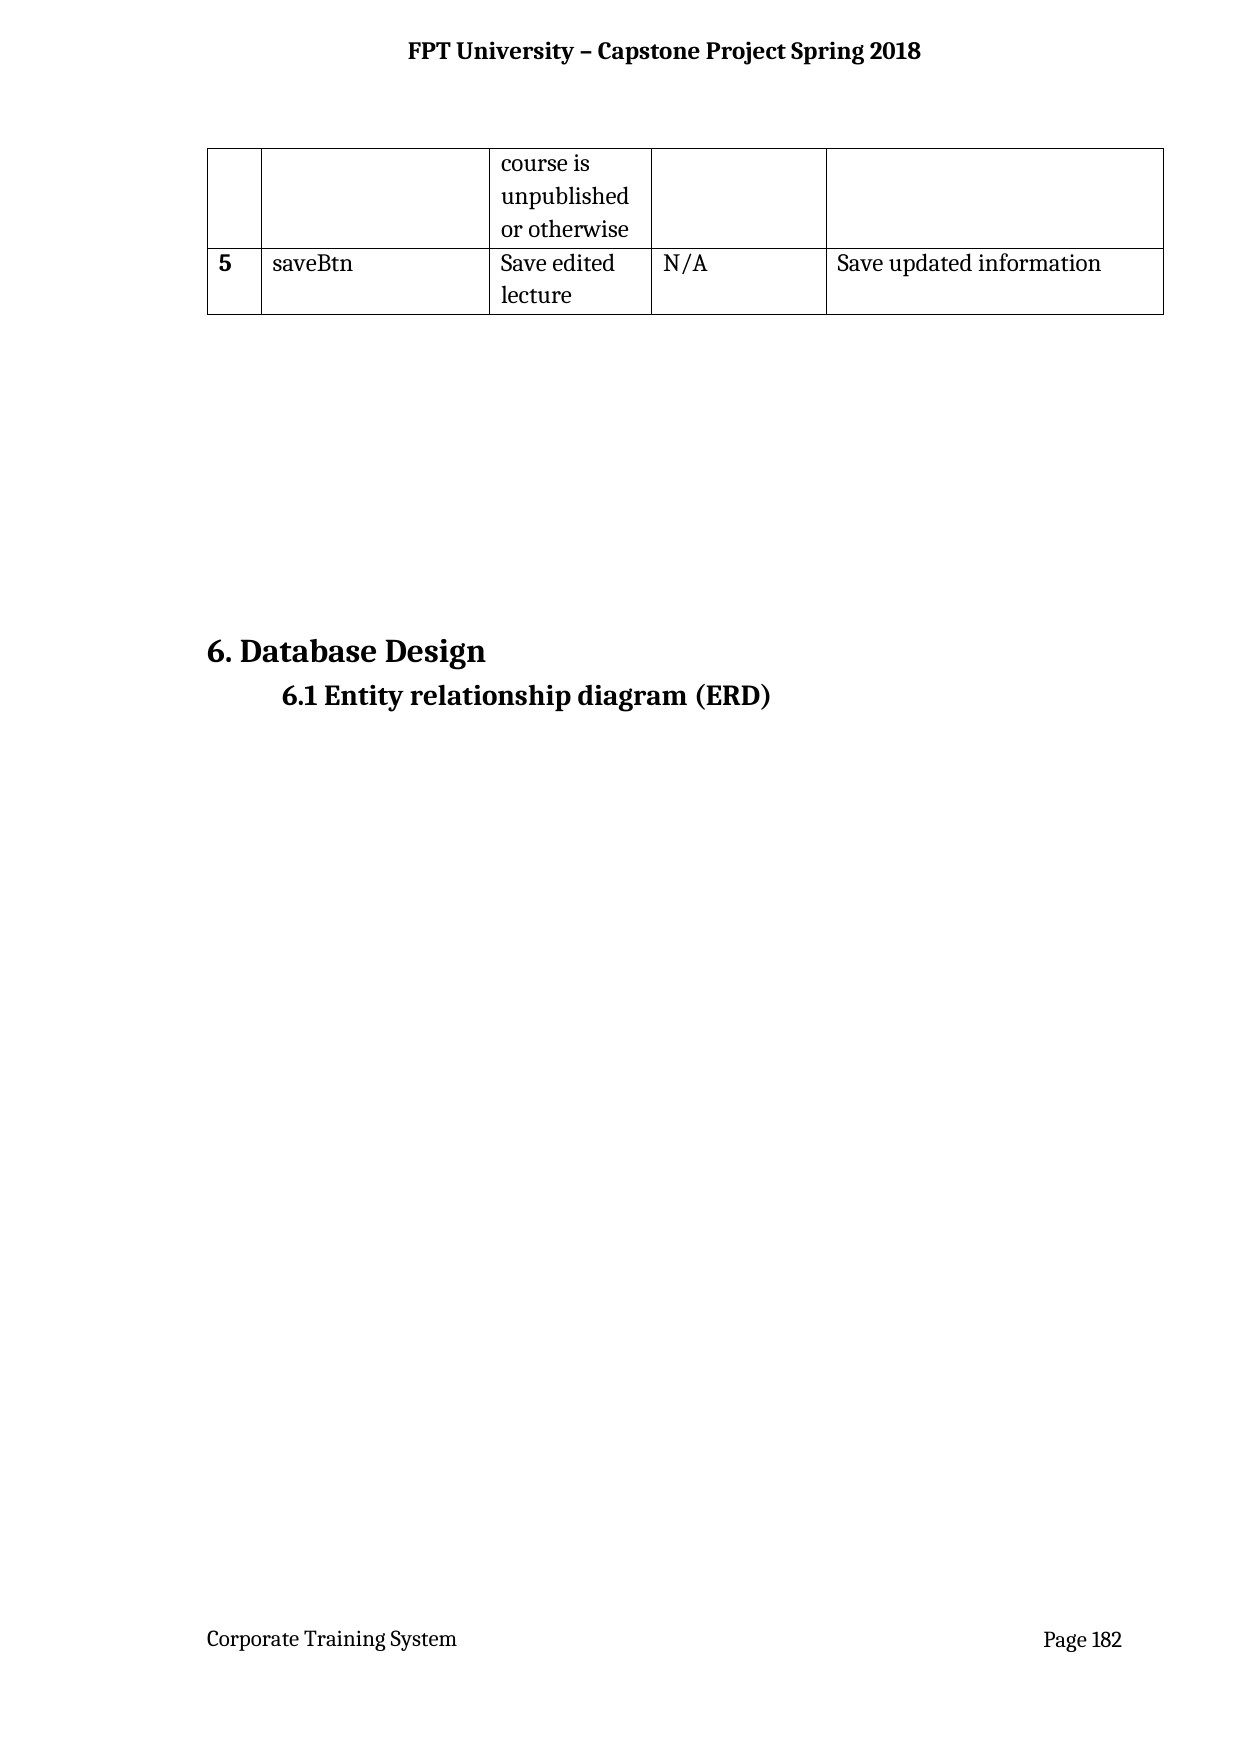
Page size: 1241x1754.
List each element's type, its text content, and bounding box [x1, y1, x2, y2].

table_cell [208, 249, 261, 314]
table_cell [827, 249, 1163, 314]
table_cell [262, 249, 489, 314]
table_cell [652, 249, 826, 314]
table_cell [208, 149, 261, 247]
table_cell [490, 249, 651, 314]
text 6. Database Design [207, 632, 1124, 670]
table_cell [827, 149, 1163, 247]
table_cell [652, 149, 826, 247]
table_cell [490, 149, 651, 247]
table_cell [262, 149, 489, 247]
text 6.1 Entity relationship diagram (ERD) [208, 679, 1122, 713]
